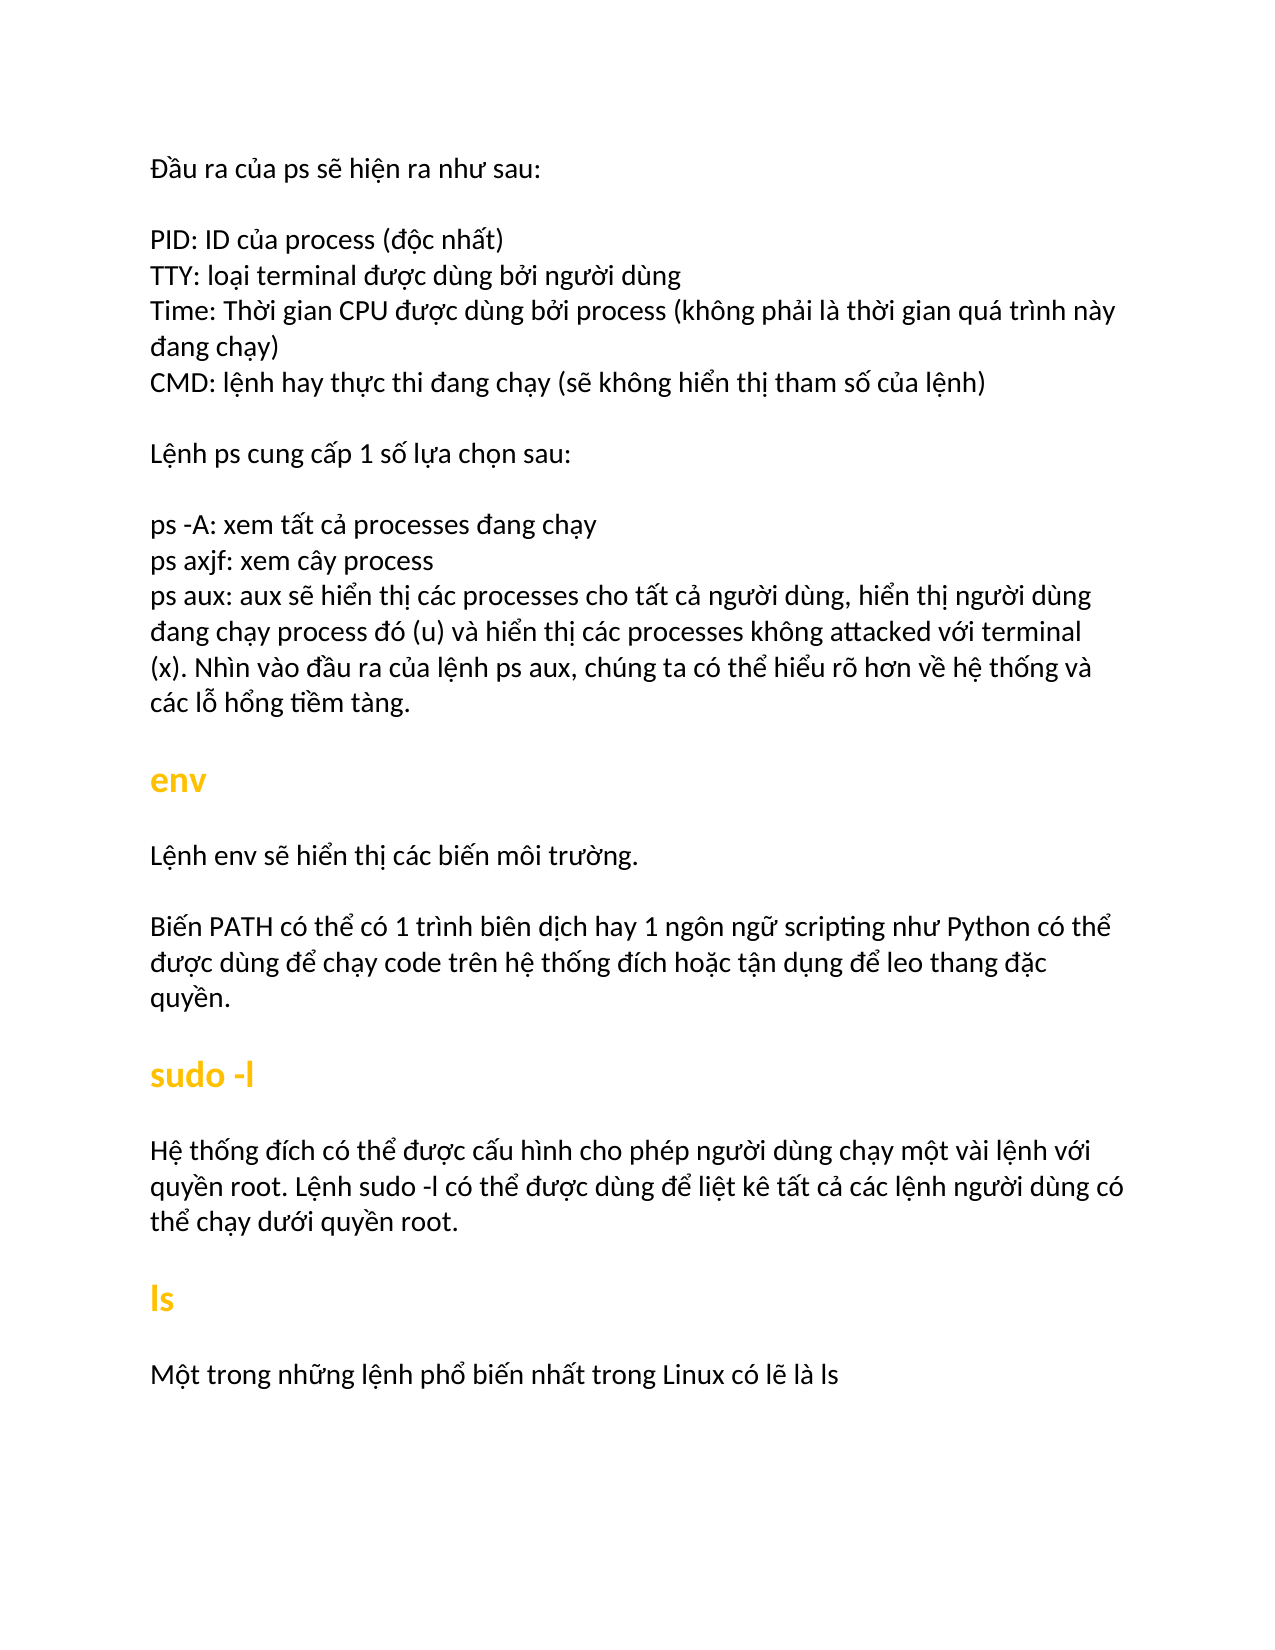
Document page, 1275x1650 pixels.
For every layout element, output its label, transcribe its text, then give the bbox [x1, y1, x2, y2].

text ls [150, 1275, 1125, 1321]
text env [150, 756, 1125, 801]
text Một trong những lệnh phổ biến nhất trong Linux có lẽ là ls [150, 1356, 1125, 1392]
text Lệnh ps cung cấp 1 số lựa chọn sau: [150, 435, 1125, 471]
text Time: Thời gian CPU được dùng bởi process (không phải là thời gian quá trình này đang chạy) [150, 292, 1125, 364]
text Biến PATH có thể có 1 trình biên dịch hay 1 ngôn ngữ scripting như Python có thể được dùng để chạy code trên hệ thống đích hoặc tận dụng để leo thang đặc quyền. [150, 908, 1125, 1015]
text Lệnh env sẽ hiển thị các biến môi trường. [150, 837, 1125, 873]
text sudo -l [150, 1051, 1125, 1097]
text Hệ thống đích có thể được cấu hình cho phép người dùng chạy một vài lệnh với quyền root. Lệnh sudo -l có thể được dùng để liệt kê tất cả các lệnh người dùng có thể chạy dưới quyền root. [150, 1132, 1125, 1239]
text TTY: loại terminal được dùng bởi người dùng [150, 257, 1125, 292]
text ps axjf: xem cây process [150, 542, 1125, 577]
text CMD: lệnh hay thực thi đang chạy (sẽ không hiển thị tham số của lệnh) [150, 364, 1125, 399]
text PID: ID của process (độc nhất) [150, 221, 1125, 257]
text ps aux: aux sẽ hiển thị các processes cho tất cả người dùng, hiển thị người dùng đang chạy process đó (u) và hiển thị các processes không attacked với terminal (x). Nhìn vào đầu ra của lệnh ps aux, chúng ta có thể hiểu rõ hơn về hệ thống và các lỗ hổng tiềm tàng. [150, 577, 1125, 720]
text Đầu ra của ps sẽ hiện ra như sau: [150, 150, 1125, 186]
text ps -A: xem tất cả processes đang chạy [150, 506, 1125, 542]
